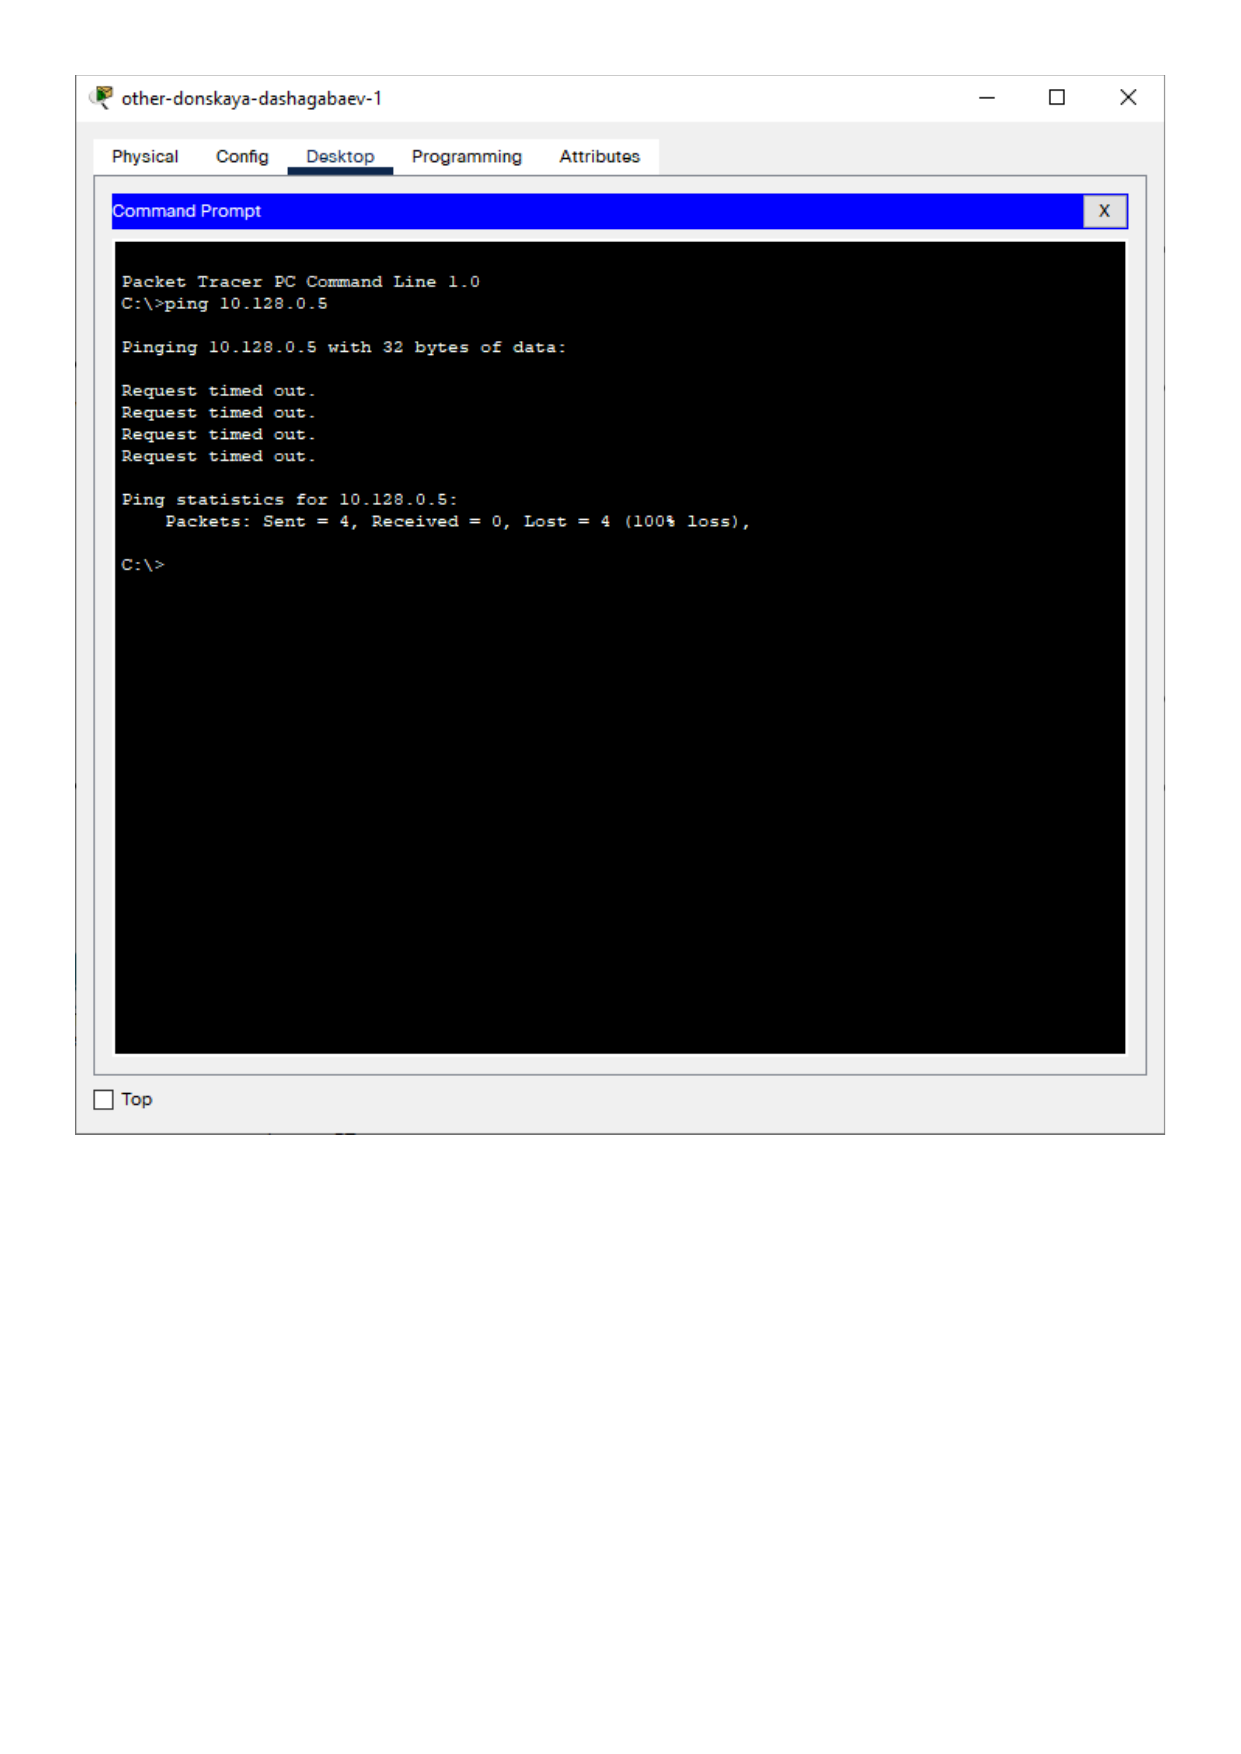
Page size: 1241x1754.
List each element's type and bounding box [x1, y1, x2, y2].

picture [75, 75, 1166, 1135]
